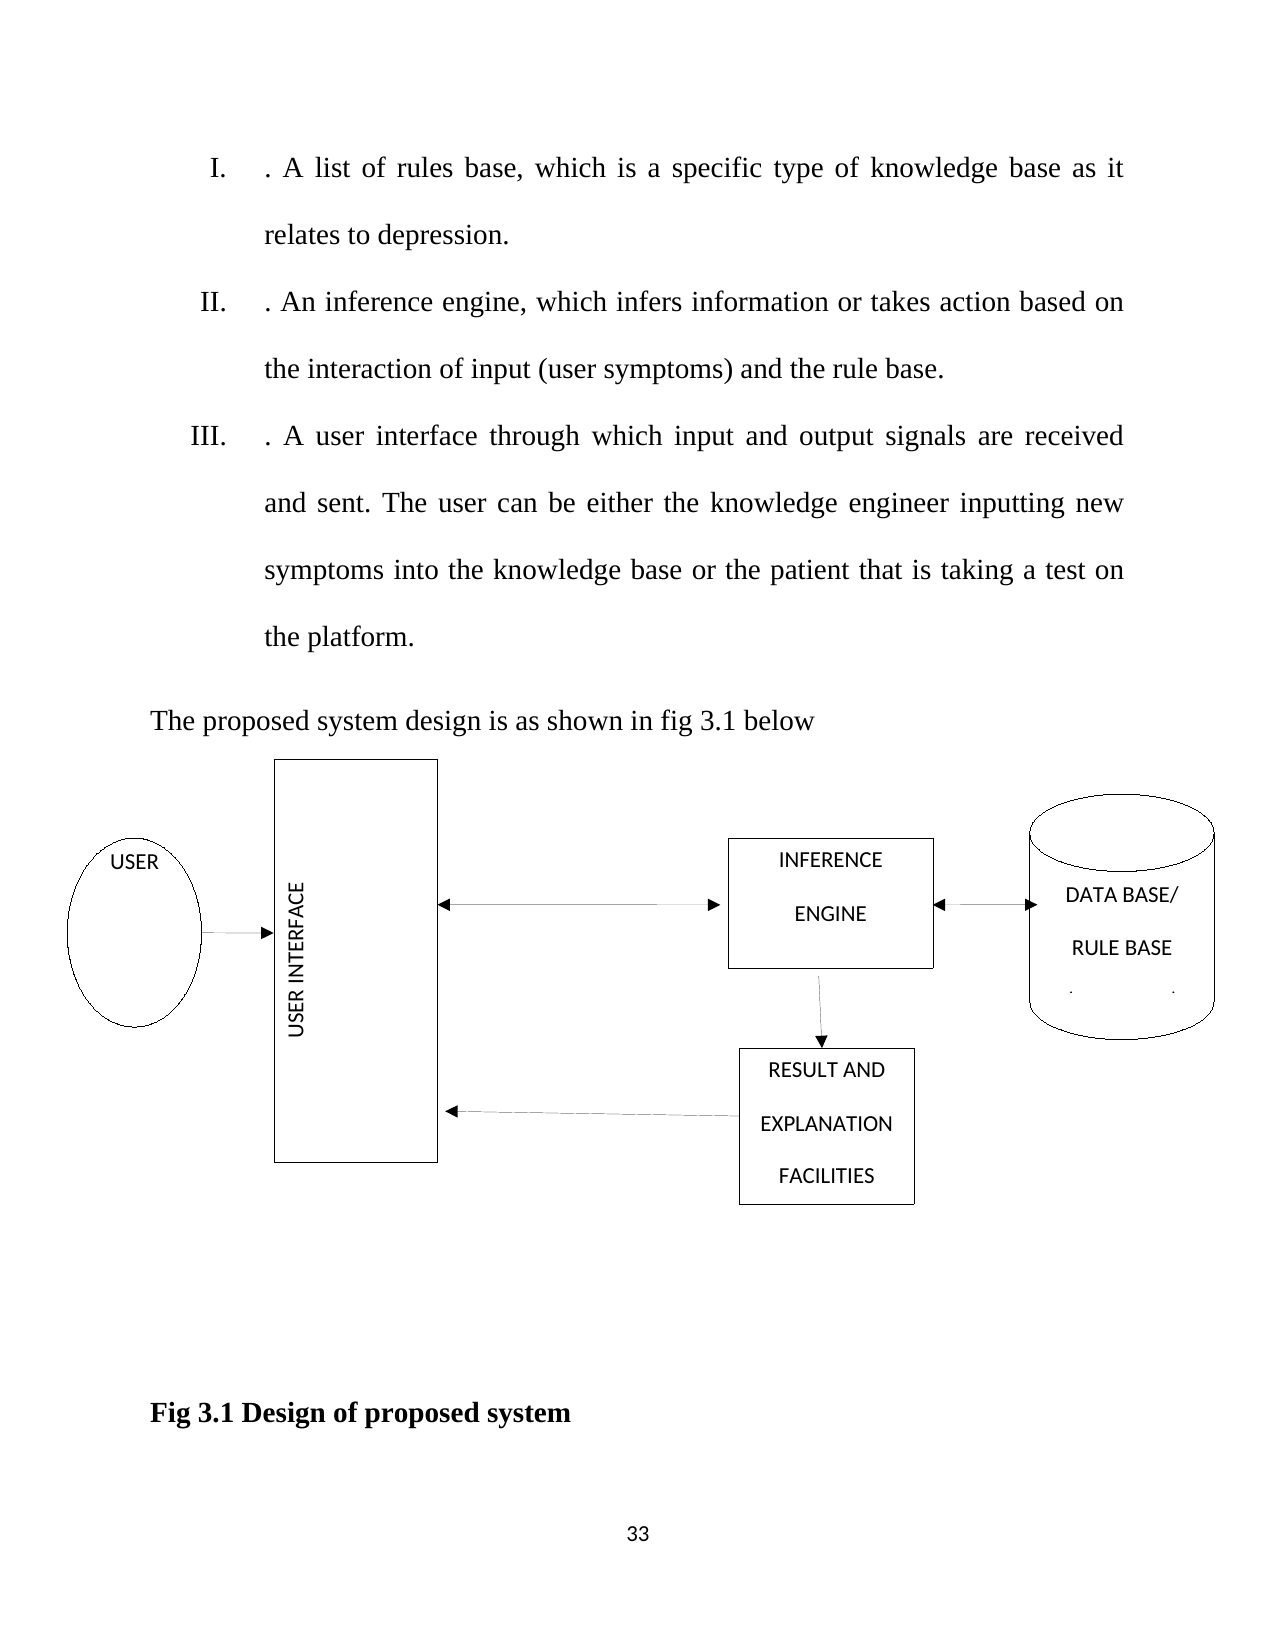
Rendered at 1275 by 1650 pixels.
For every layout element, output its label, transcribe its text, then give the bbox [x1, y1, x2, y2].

list . An inference engine, which infers information or takes action based on the interaction of input (user symptoms) and the rule base. [227, 284, 1125, 385]
text The proposed system design is as shown in fig 3.1 below [150, 703, 1125, 737]
list . A user interface through which input and output signals are received and sent. The user can be either the knowledge engineer inputting new symptoms into the knowledge base or the patient that is taking a test on the platform. [227, 418, 1125, 653]
text Fig 3.1 Design of proposed system [150, 1396, 1125, 1429]
list . A list of rules base, which is a specific type of knowledge base as it relates to depression. [227, 150, 1125, 251]
